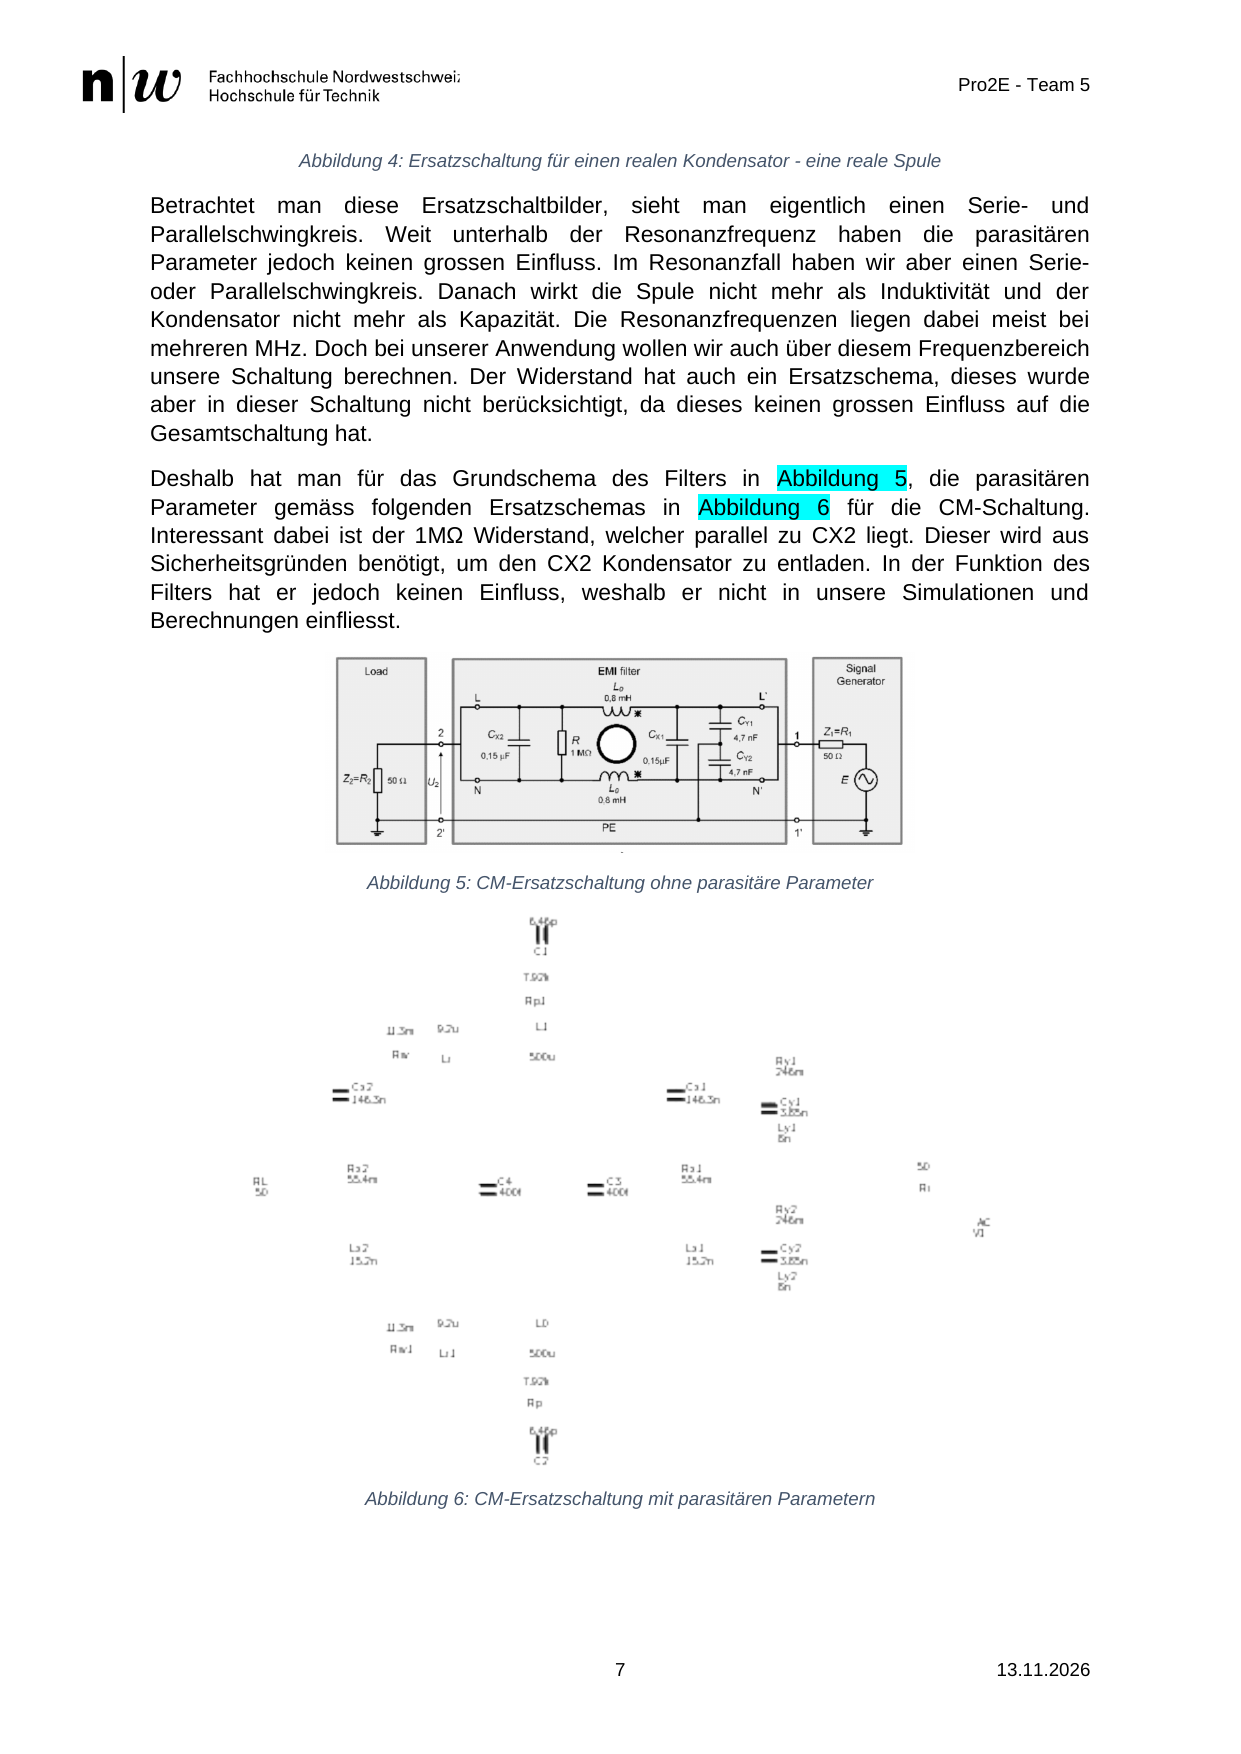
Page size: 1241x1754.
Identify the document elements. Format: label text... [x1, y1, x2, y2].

text Betrachtet man diese Ersatzschaltbilder, sieht man eigentlich einen Serie- und Parallelschwingkreis. Weit unterhalb der Resonanzfrequenz haben die parasitären Parameter jedoch keinen grossen Einfluss. Im Resonanzfall haben wir aber einen Serie- oder Parallelschwingkreis. Danach wirkt die Spule nicht mehr als Induktivität und der Kondensator nicht mehr als Kapazität. Die Resonanzfrequenzen liegen dabei meist bei mehreren MHz. Doch bei unserer Anwendung wollen wir auch über diesem Frequenzbereich unsere Schaltung berechnen. Der Widerstand hat auch ein Ersatzschema, dieses wurde aber in dieser Schaltung nicht berücksichtigt, da dieses keinen grossen Einfluss auf die Gesamtschaltung hat. [150, 192, 1090, 446]
picture [81, 56, 460, 113]
text Deshalb hat man für das Grundschema des Filters in Abbildung 5, die parasitären Parameter gemäss folgenden Ersatzschemas in Abbildung 6 für die CM-Schaltung. Interessant dabei ist der 1MΩ Widerstand, welcher parallel zu CX2 liegt. Dieser wird aus Sicherheitsgründen benötigt, um den CX2 Kondensator zu entladen. In der Funktion des Filters hat er jedoch keinen Einfluss, weshalb er nicht in unsere Simulationen und Berechnungen einfliesst. [150, 465, 1090, 633]
picture [325, 652, 916, 853]
